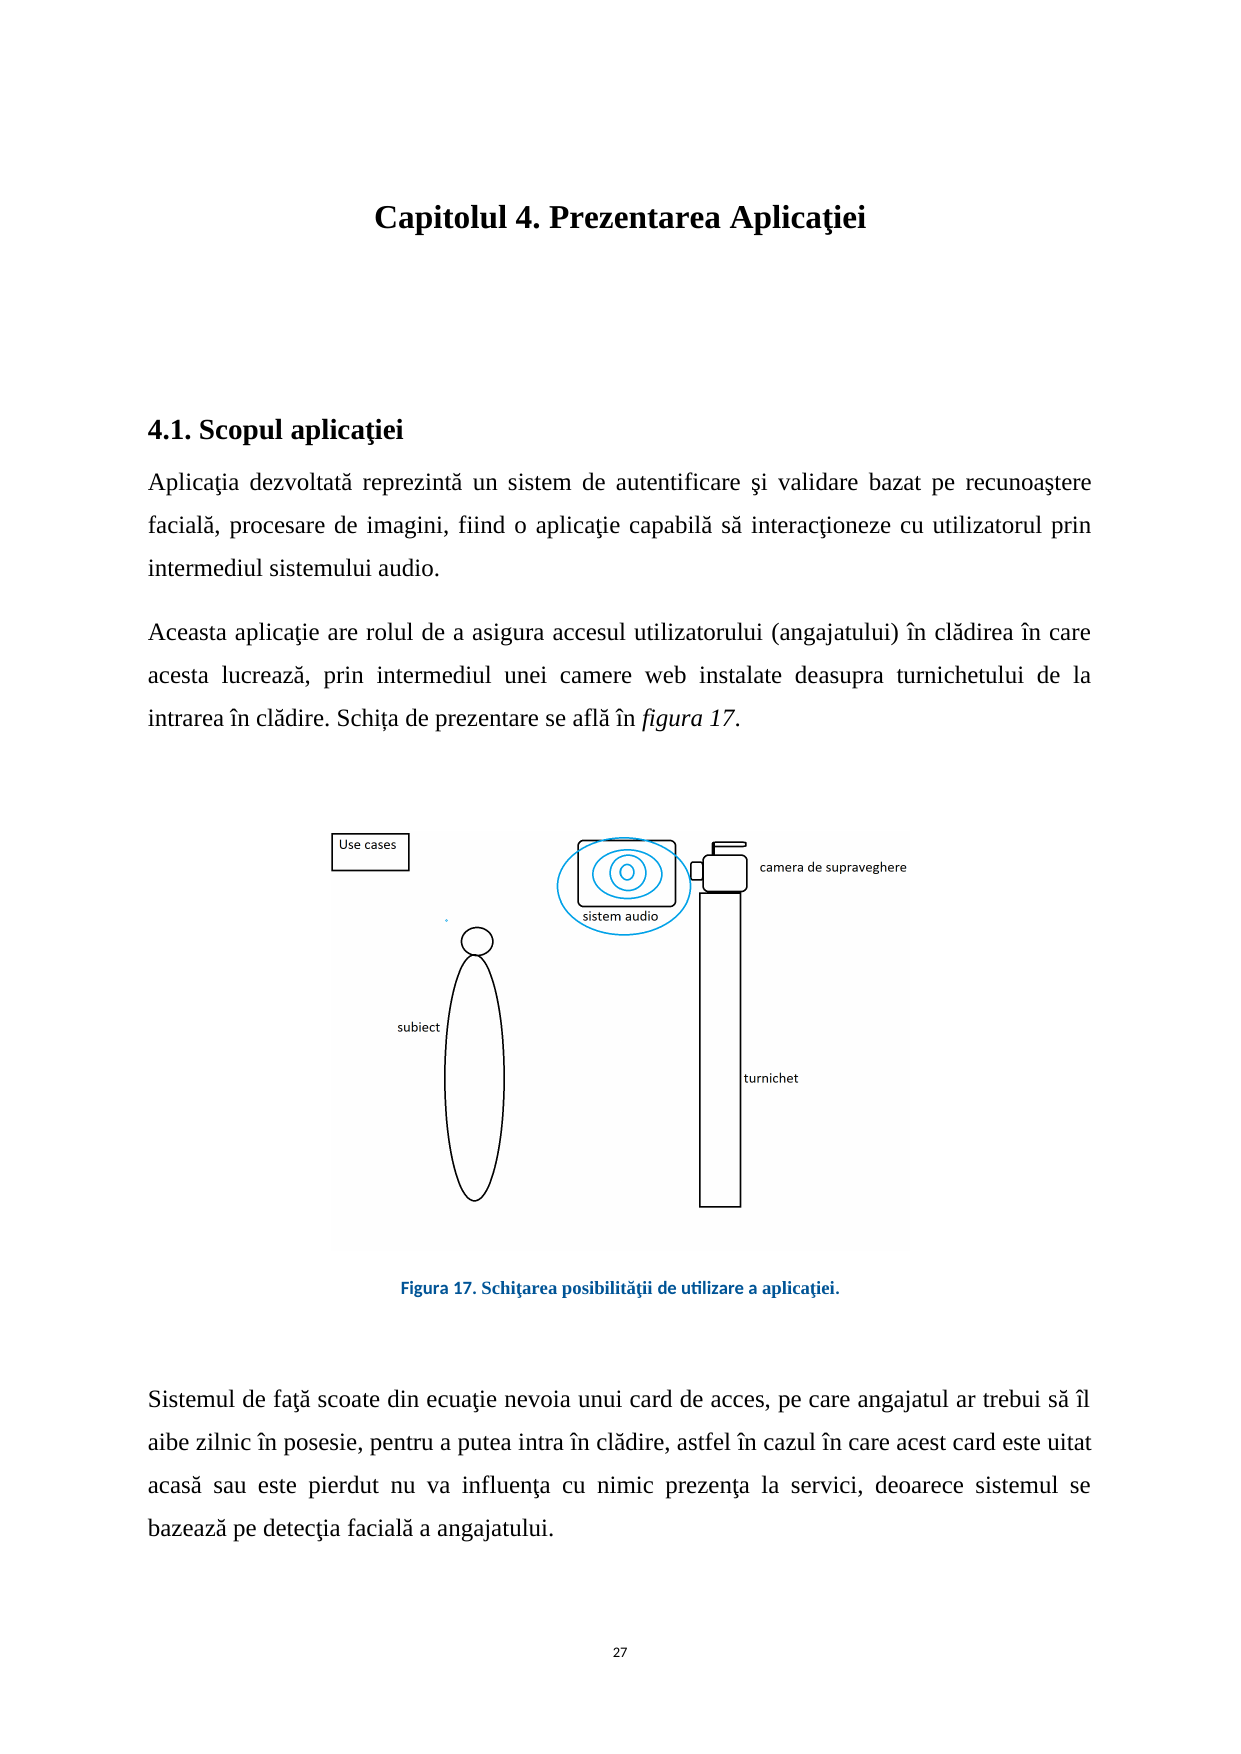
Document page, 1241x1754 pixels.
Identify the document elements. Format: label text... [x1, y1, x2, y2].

subtitle 4.1. Scopul aplicaţiei [148, 412, 1092, 446]
text Figura 17. Schiţarea posibilităţii de utilizare a aplicaţiei. [148, 1276, 1092, 1299]
text Aplicaţia dezvoltată reprezintă un sistem de autentificare şi validare bazat pe recunoaştere facială, procesare de imagini, fiind o aplicaţie capabilă să interacţioneze cu utilizatorul prin intermediul sistemului audio. [148, 467, 1092, 582]
picture [330, 831, 910, 1251]
text Sistemul de faţă scoate din ecuaţie nevoia unui card de acces, pe care angajatul ar trebui să îl aibe zilnic în posesie, pentru a putea intra în clădire, astfel în cazul în care acest card este uitat acasă sau este pierdut nu va influenţa cu nimic prezenţa la servici, deoarece sistemul se bazează pe detecţia facială a angajatului. [148, 1384, 1092, 1542]
subtitle Capitolul 4. Prezentarea Aplicaţiei [148, 198, 1092, 236]
text Aceasta aplicaţie are rolul de a asigura accesul utilizatorului (angajatului) în clădirea în care acesta lucrează, prin intermediul unei camere web instalate deasupra turnichetului de la intrarea în clădire. Schița de prezentare se află în figura 17. [148, 617, 1092, 732]
